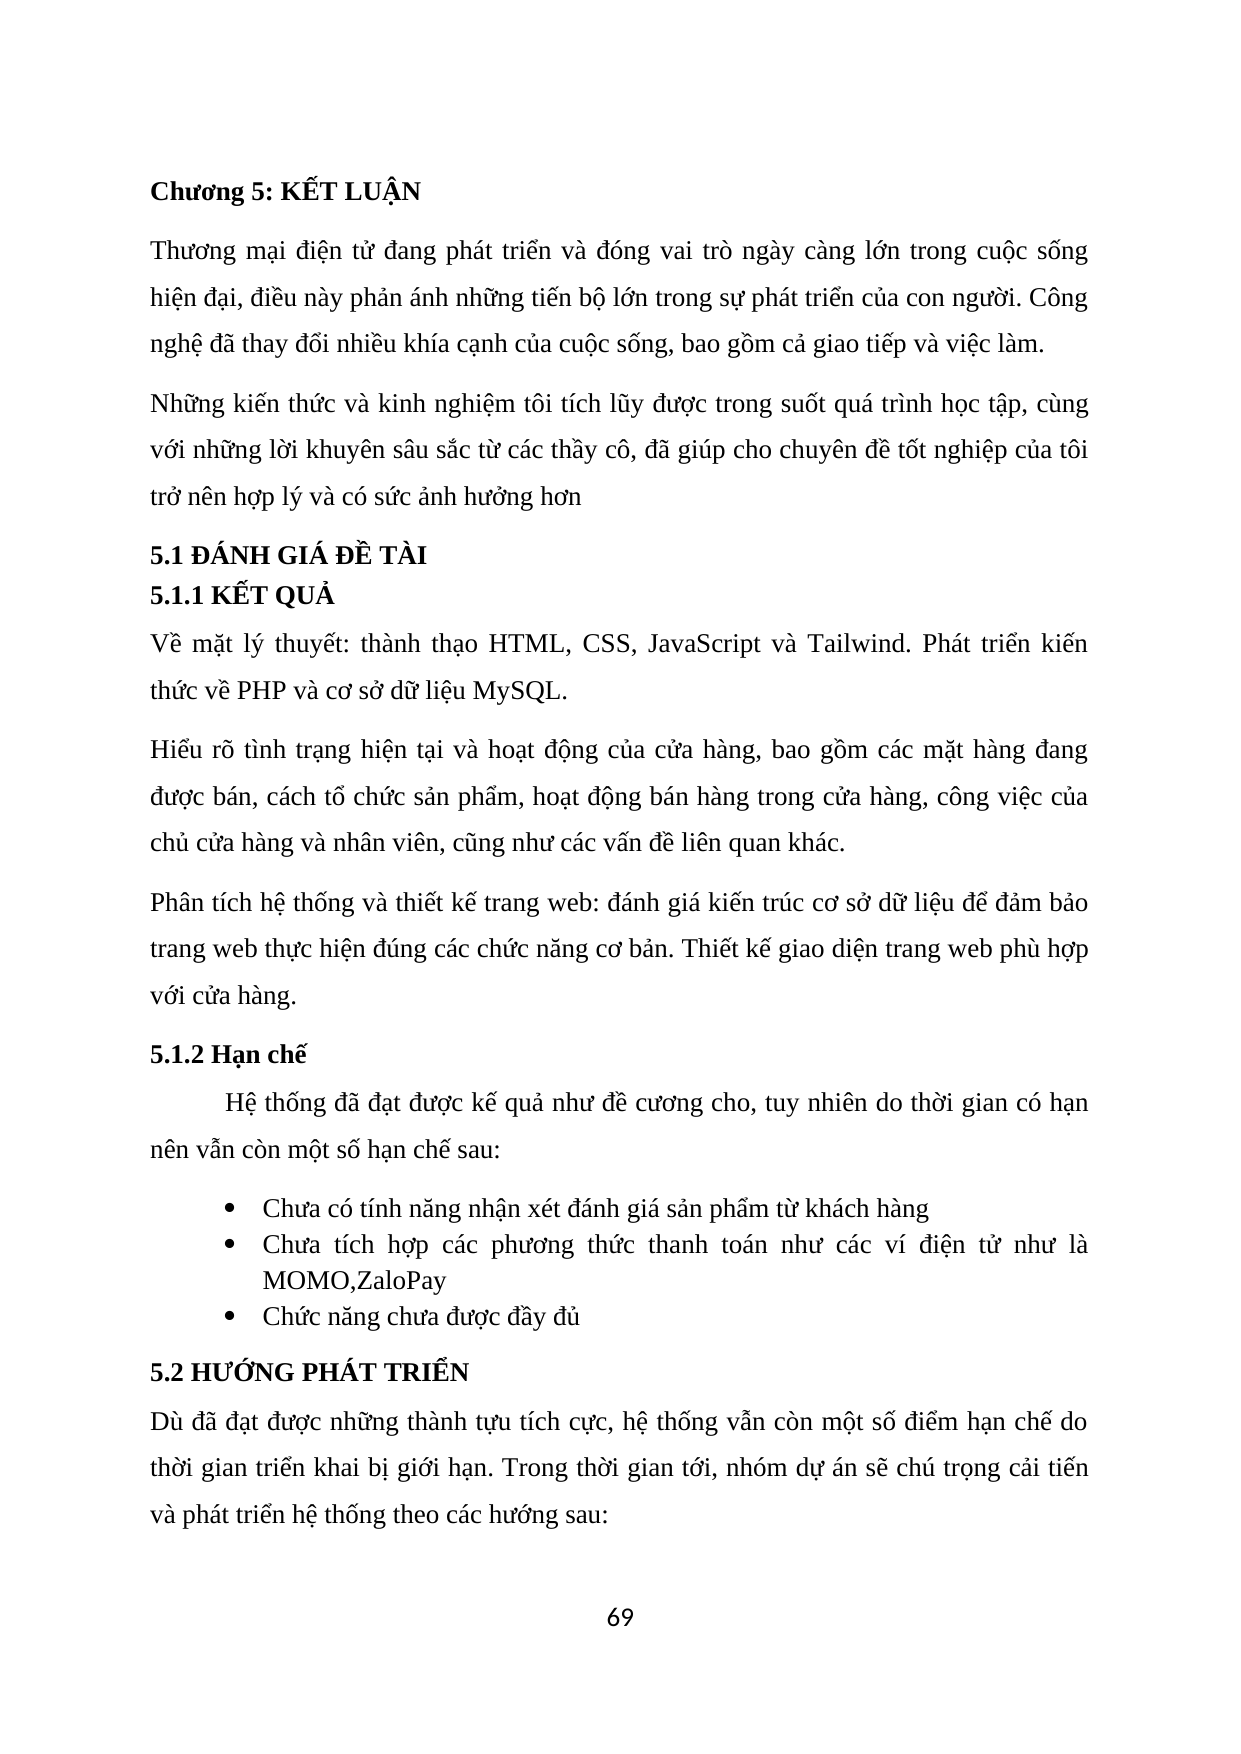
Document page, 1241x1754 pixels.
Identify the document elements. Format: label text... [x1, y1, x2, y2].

text Phân tích hệ thống và thiết kế trang web: đánh giá kiến trúc cơ sở dữ liệu để đảm bảo trang web thực hiện đúng các chức năng cơ bản. Thiết kế giao diện trang web phù hợp với cửa hàng. [150, 886, 1090, 1010]
list Chưa tích hợp các phương thức thanh toán như các ví điện tử như là MOMO,ZaloPay [225, 1228, 1090, 1295]
list Chưa có tính năng nhận xét đánh giá sản phẩm từ khách hàng [225, 1192, 1090, 1223]
text Về mặt lý thuyết: thành thạo HTML, CSS, JavaScript và Tailwind. Phát triển kiến thức về PHP và cơ sở dữ liệu MySQL. [150, 627, 1090, 705]
text Hệ thống đã đạt được kế quả như đề cương cho, tuy nhiên do thời gian có hạn nên vẫn còn một số hạn chế sau: [150, 1086, 1090, 1164]
text Dù đã đạt được những thành tựu tích cực, hệ thống vẫn còn một số điểm hạn chế do thời gian triển khai bị giới hạn. Trong thời gian tới, nhóm dự án sẽ chú trọng cải tiến và phát triển hệ thống theo các hướng sau: [150, 1405, 1090, 1529]
subtitle Chương 5: KẾT LUẬN [150, 175, 1090, 206]
subtitle 5.1.2 Hạn chế [150, 1038, 1090, 1069]
text Hiểu rõ tình trạng hiện tại và hoạt động của cửa hàng, bao gồm các mặt hàng đang được bán, cách tổ chức sản phẩm, hoạt động bán hàng trong cửa hàng, công việc của chủ cửa hàng và nhân viên, cũng như các vấn đề liên quan khác. [150, 733, 1090, 858]
subtitle 5.1.1 KẾT QUẢ [150, 579, 1090, 610]
subtitle 5.2 HƯỚNG PHÁT TRIỂN [150, 1356, 1090, 1388]
text Thương mại điện tử đang phát triển và đóng vai trò ngày càng lớn trong cuộc sống hiện đại, điều này phản ánh những tiến bộ lớn trong sự phát triển của con người. Công nghệ đã thay đổi nhiều khía cạnh của cuộc sống, bao gồm cả giao tiếp và việc làm. [150, 234, 1090, 359]
list Chức năng chưa được đầy đủ [225, 1300, 1090, 1331]
subtitle 5.1 ĐÁNH GIÁ ĐỀ TÀI [150, 539, 1090, 570]
text Những kiến thức và kinh nghiệm tôi tích lũy được trong suốt quá trình học tập, cùng với những lời khuyên sâu sắc từ các thầy cô, đã giúp cho chuyên đề tốt nghiệp của tôi trở nên hợp lý và có sức ảnh hưởng hơn [150, 387, 1090, 511]
